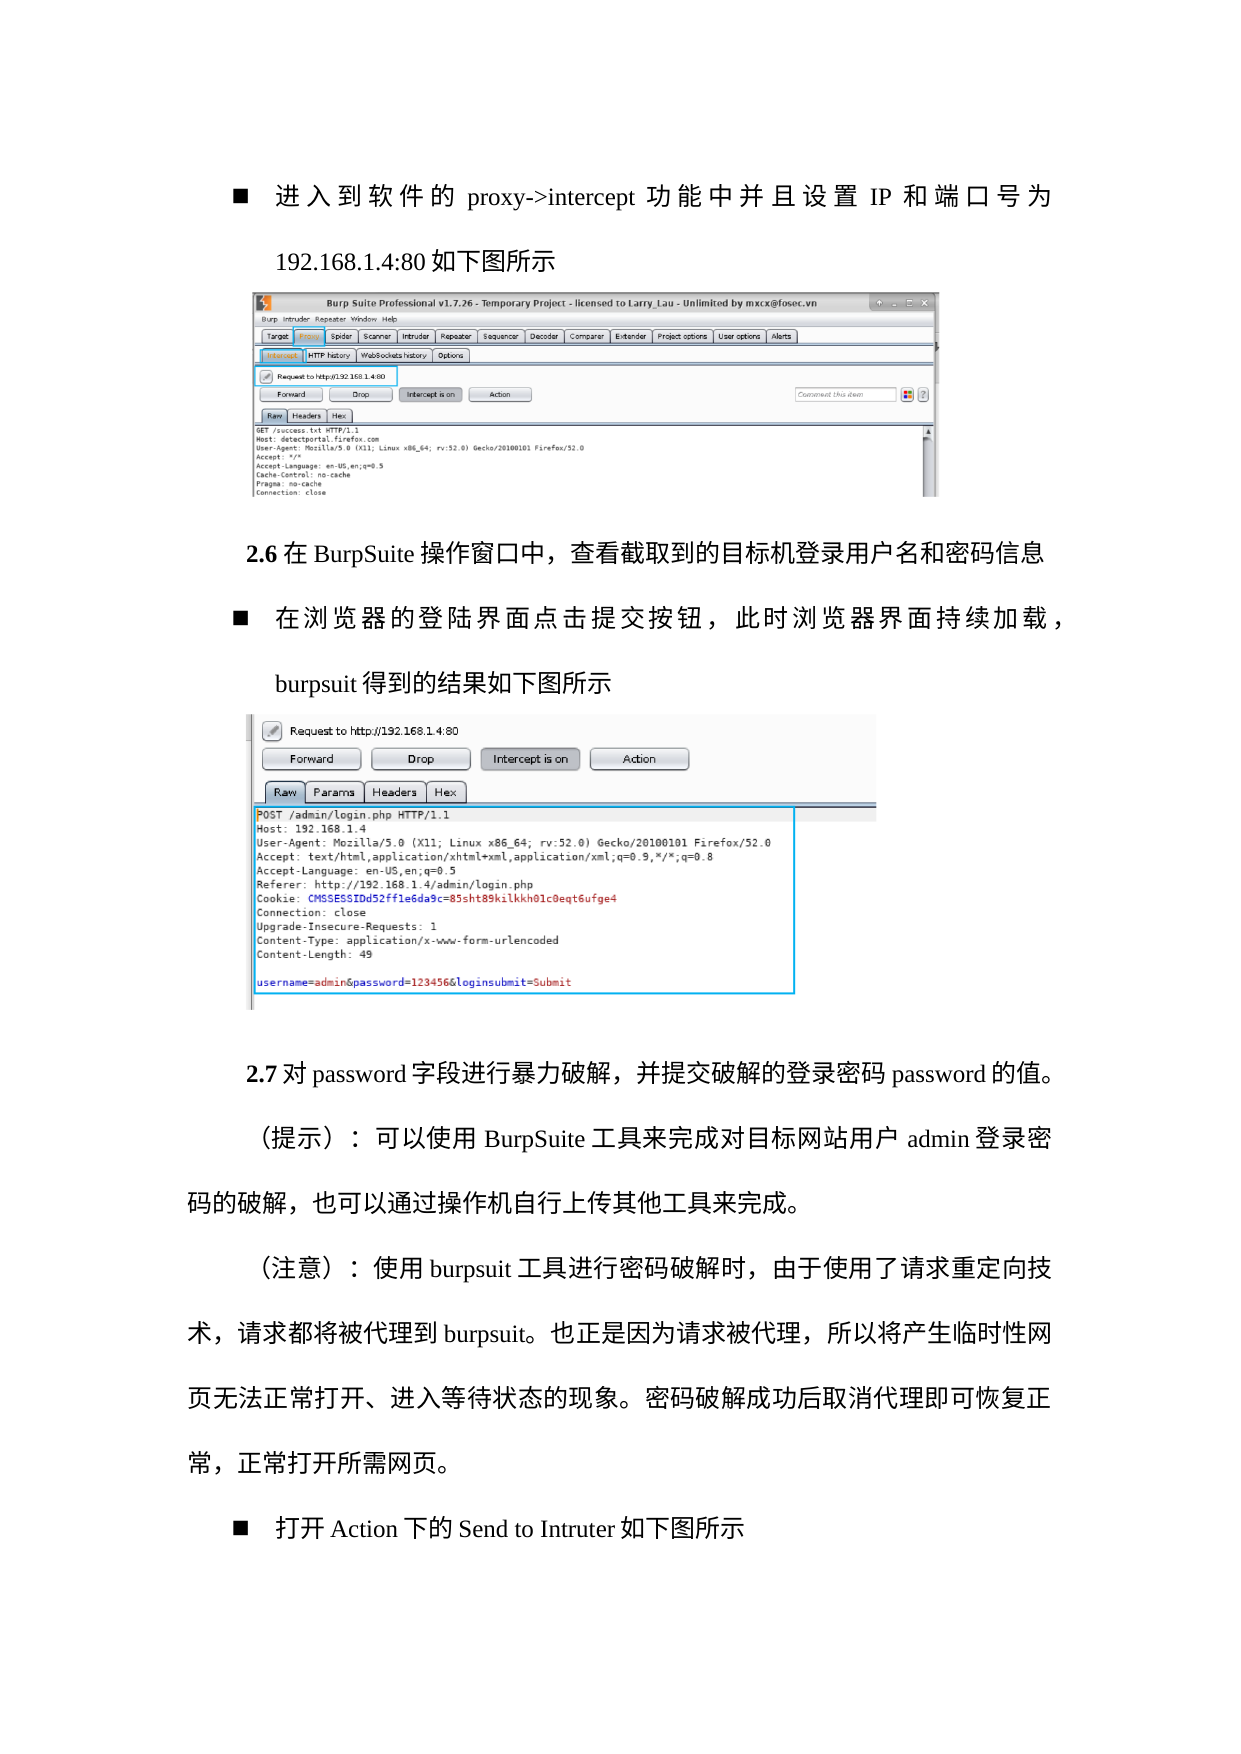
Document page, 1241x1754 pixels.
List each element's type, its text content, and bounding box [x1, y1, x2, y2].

list 在浏览器的登陆界面点击提交按钮，此时浏览器界面持续加载，burpsuit得到的结果如下图所示 [231, 584, 1053, 714]
text （注意）：使用burpsuit工具进行密码破解时，由于使用了请求重定向技术，请求都将被代理到burpsuit。也正是因为请求被代理，所以将产生临时性网页无法正常打开、进入等待状态的现象。密码破解成功后取消代理即可恢复正常，正常打开所需网页。 [187, 1234, 1053, 1494]
text 2.6 在BurpSuite操作窗口中，查看截取到的目标机登录用户名和密码信息 [187, 519, 1053, 584]
list 进入到软件的proxy->intercept功能中并且设置IP和端口号为192.168.1.4:80如下图所示 [231, 162, 1053, 292]
picture [245, 714, 877, 1010]
list 打开Action下的Send to Intruter如下图所示 [231, 1494, 1053, 1559]
picture [252, 292, 940, 497]
text 2.7对password字段进行暴力破解，并提交破解的登录密码password的值。 [187, 1039, 1053, 1104]
text （提示）：可以使用BurpSuite工具来完成对目标网站用户admin登录密码的破解，也可以通过操作机自行上传其他工具来完成。 [187, 1104, 1053, 1234]
